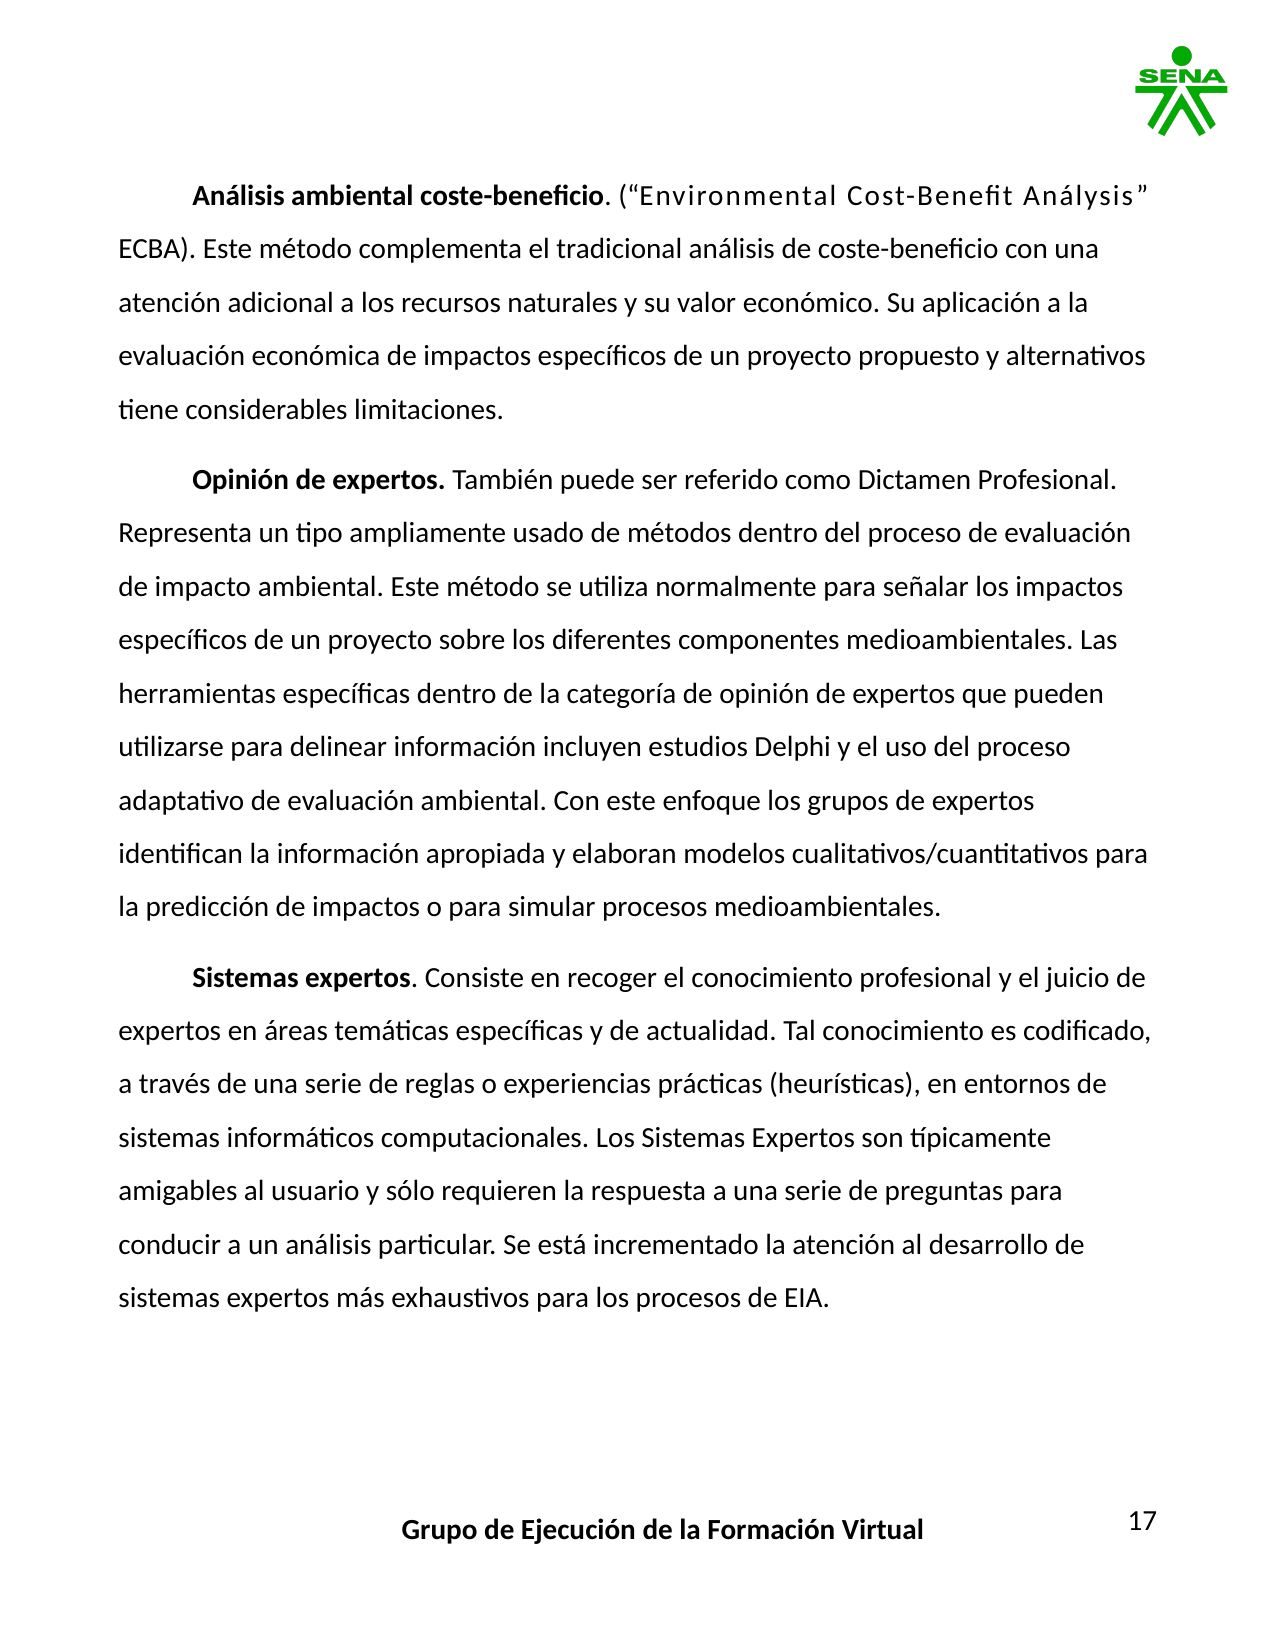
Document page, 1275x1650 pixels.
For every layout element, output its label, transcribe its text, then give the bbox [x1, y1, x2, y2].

text Análisis ambiental coste-beneficio. (“Environmental Cost-Benefit Análysis” ECBA). Este método complementa el tradicional análisis de coste-beneficio con una atención adicional a los recursos naturales y su valor económico. Su aplicación a la evaluación económica de impactos específicos de un proyecto propuesto y alternativos tiene considerables limitaciones. [118, 177, 1157, 427]
picture [1135, 46, 1228, 136]
text Sistemas expertos. Consiste en recoger el conocimiento profesional y el juicio de expertos en áreas temáticas específicas y de actualidad. Tal conocimiento es codificado, a través de una serie de reglas o experiencias prácticas (heurísticas), en entornos de sistemas informáticos computacionales. Los Sistemas Expertos son típicamente amigables al usuario y sólo requieren la respuesta a una serie de preguntas para conducir a un análisis particular. Se está incrementado la atención al desarrollo de sistemas expertos más exhaustivos para los procesos de EIA. [118, 959, 1157, 1315]
text Opinión de expertos. También puede ser referido como Dictamen Profesional. Representa un tipo ampliamente usado de métodos dentro del proceso de evaluación de impacto ambiental. Este método se utiliza normalmente para señalar los impactos específicos de un proyecto sobre los diferentes componentes medioambientales. Las herramientas específicas dentro de la categoría de opinión de expertos que pueden utilizarse para delinear información incluyen estudios Delphi y el uso del proceso adaptativo de evaluación ambiental. Con este enfoque los grupos de expertos identifican la información apropiada y elaboran modelos cualitativos/cuantitativos para la predicción de impactos o para simular procesos medioambientales. [118, 461, 1157, 924]
